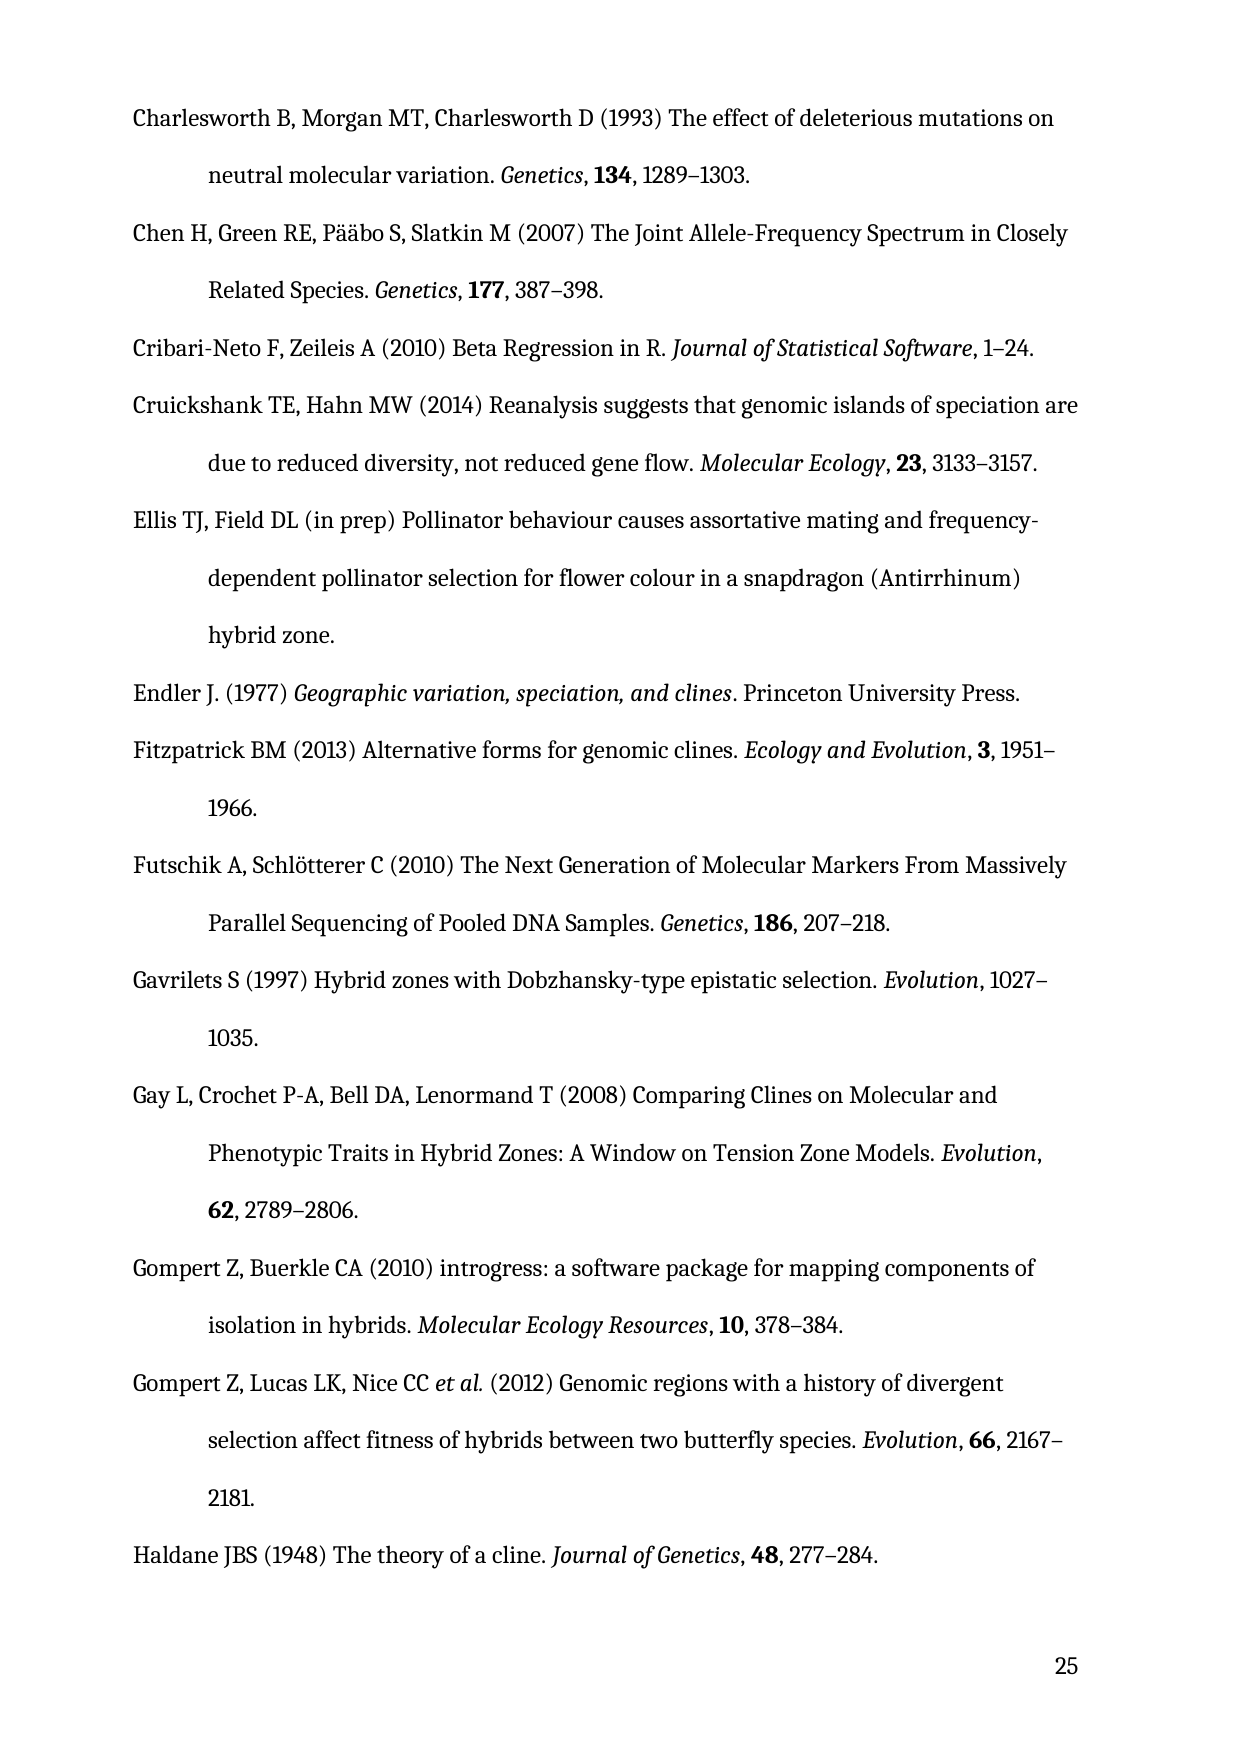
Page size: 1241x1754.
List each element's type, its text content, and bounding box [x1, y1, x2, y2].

text Ellis TJ, Field DL (in prep) Pollinator behaviour causes assortative mating and frequency-dependent pollinator selection for flower colour in a snapdragon (Antirrhinum) hybrid zone. [133, 506, 1078, 650]
text Gavrilets S (1997) Hybrid zones with Dobzhansky-type epistatic selection. Evolution, 1027–1035. [133, 966, 1078, 1052]
text Gompert Z, Buerkle CA (2010) introgress: a software package for mapping components of isolation in hybrids. Molecular Ecology Resources, 10, 378–384. [133, 1253, 1078, 1340]
text Fitzpatrick BM (2013) Alternative forms for genomic clines. Ecology and Evolution, 3, 1951–1966. [133, 736, 1078, 822]
text Cruickshank TE, Hahn MW (2014) Reanalysis suggests that genomic islands of speciation are due to reduced diversity, not reduced gene flow. Molecular Ecology, 23, 3133–3157. [133, 391, 1078, 477]
text Cribari-Neto F, Zeileis A (2010) Beta Regression in R. Journal of Statistical Software, 1–24. [133, 333, 1078, 362]
text Endler J. (1977) Geographic variation, speciation, and clines. Princeton University Press. [133, 678, 1078, 707]
text Haldane JBS (1948) The theory of a cline. Journal of Genetics, 48, 277–284. [133, 1541, 1078, 1570]
text Charlesworth B, Morgan MT, Charlesworth D (1993) The effect of deleterious mutations on neutral molecular variation. Genetics, 134, 1289–1303. [133, 103, 1078, 190]
text Futschik A, Schlötterer C (2010) The Next Generation of Molecular Markers From Massively Parallel Sequencing of Pooled DNA Samples. Genetics, 186, 207–218. [133, 851, 1078, 937]
text Chen H, Green RE, Pääbo S, Slatkin M (2007) The Joint Allele-Frequency Spectrum in Closely Related Species. Genetics, 177, 387–398. [133, 218, 1078, 305]
text Gay L, Crochet P-A, Bell DA, Lenormand T (2008) Comparing Clines on Molecular and Phenotypic Traits in Hybrid Zones: A Window on Tension Zone Models. Evolution, 62, 2789–2806. [133, 1081, 1078, 1225]
text Gompert Z, Lucas LK, Nice CC et al. (2012) Genomic regions with a history of divergent selection affect fitness of hybrids between two butterfly species. Evolution, 66, 2167–2181. [133, 1368, 1078, 1512]
